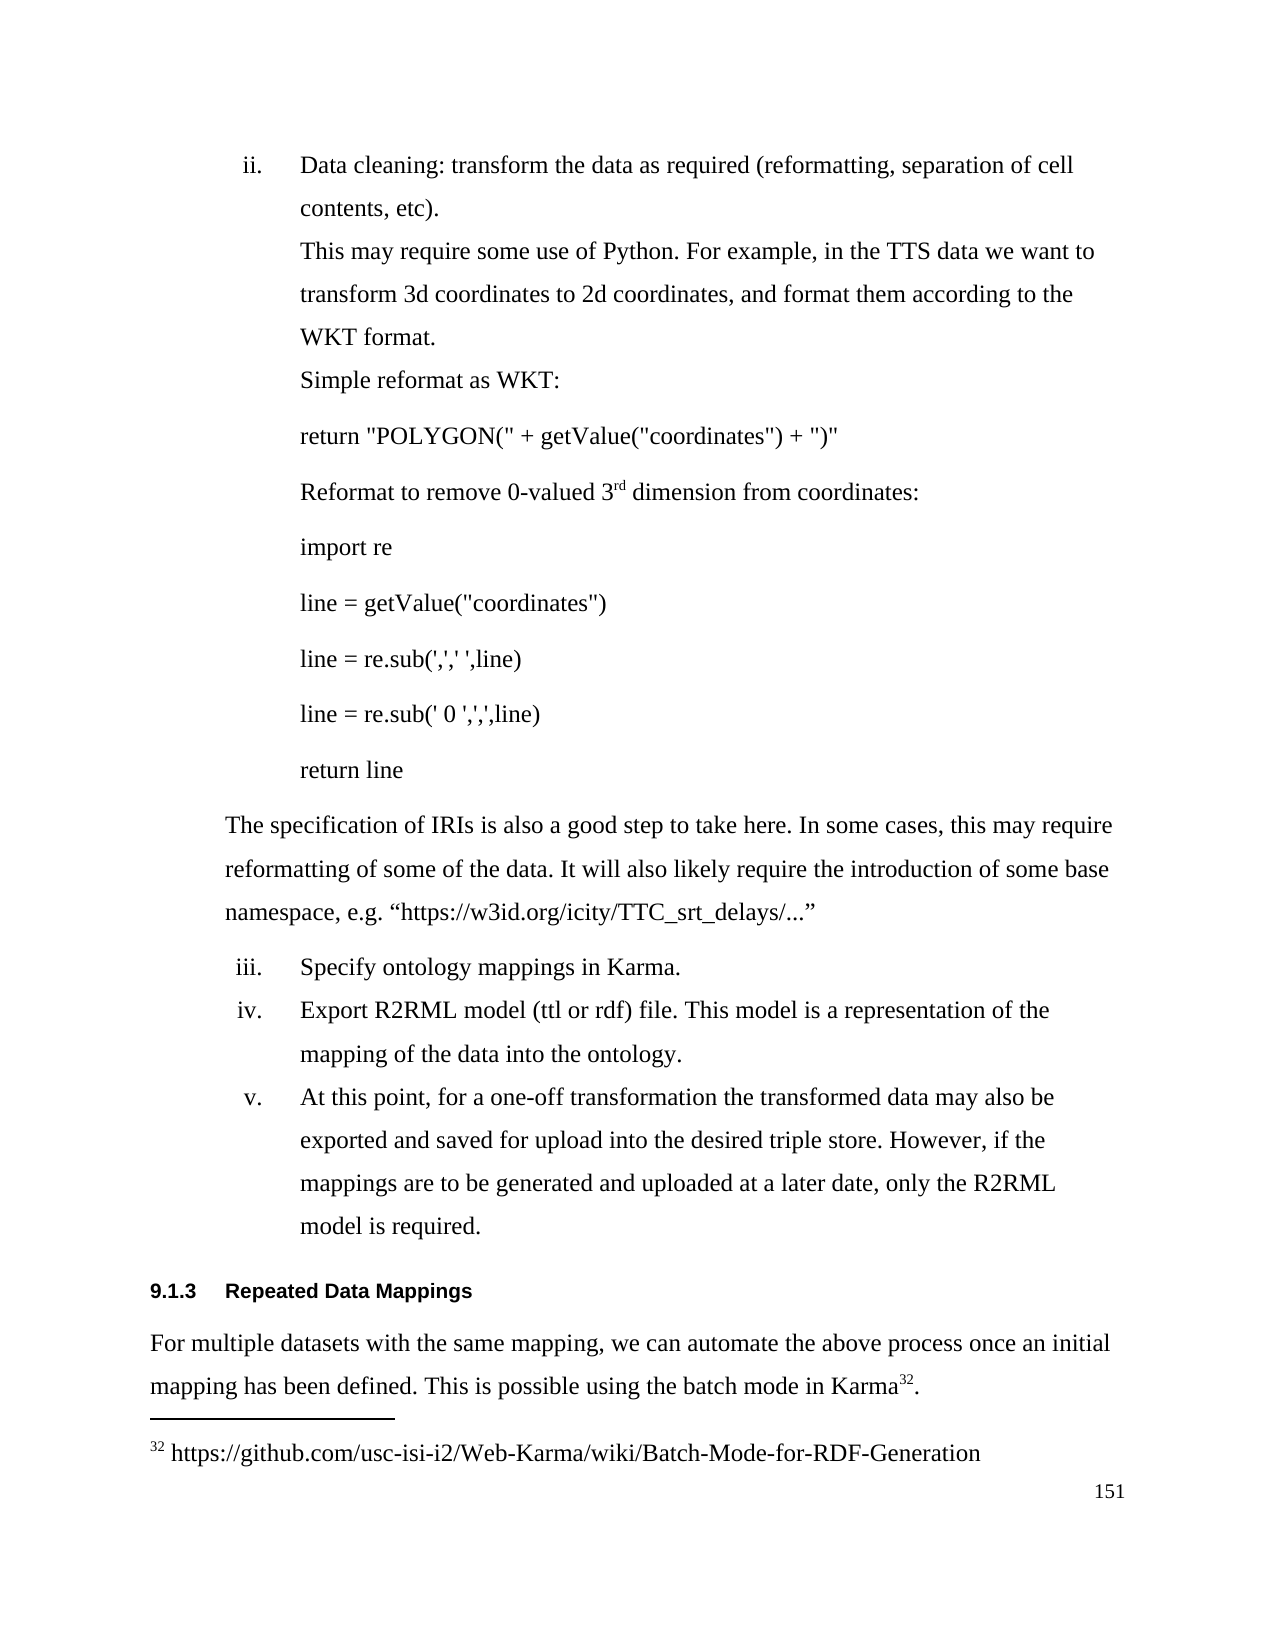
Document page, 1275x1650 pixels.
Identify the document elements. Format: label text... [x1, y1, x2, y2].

text return "POLYGON(" + getValue("coordinates") + ")" [300, 421, 1125, 450]
list Specify ontology mappings in Karma. [262, 952, 1125, 981]
text For multiple datasets with the same mapping, we can automate the above process once an initial mapping has been defined. This is possible using the batch mode in Karma. [150, 1328, 1125, 1400]
subtitle Repeated Data Mappings [150, 1279, 1125, 1303]
text line = getValue("coordinates") [300, 588, 1125, 617]
text The specification of IRIs is also a good step to take here. In some cases, this may require reformatting of some of the data. It will also likely require the introduction of some base namespace, e.g. “https://w3id.org/icity/TTC_srt_delays/...” [225, 811, 1125, 926]
list At this point, for a one-off transformation the transformed data may also be exported and saved for upload into the desired triple store. However, if the mappings are to be generated and uploaded at a later date, only the R2RML model is required. [262, 1082, 1125, 1240]
text line = re.sub(',',' ',line) [300, 644, 1125, 672]
text return line [300, 755, 1125, 784]
list Data cleaning: transform the data as required (reformatting, separation of cell contents, etc). This may require some use of Python. For example, in the TTS data we want to transform 3d coordinates to 2d coordinates, and format them according to the WKT format. Simple reformat as WKT: [262, 150, 1125, 394]
text import re [225, 532, 1125, 561]
text Reformat to remove 0-valued 3rd dimension from coordinates: [225, 477, 1125, 506]
text line = re.sub(' 0 ',',',line) [300, 699, 1125, 728]
list Export R2RML model (ttl or rdf) file. This model is a representation of the mapping of the data into the ontology. [262, 996, 1125, 1067]
